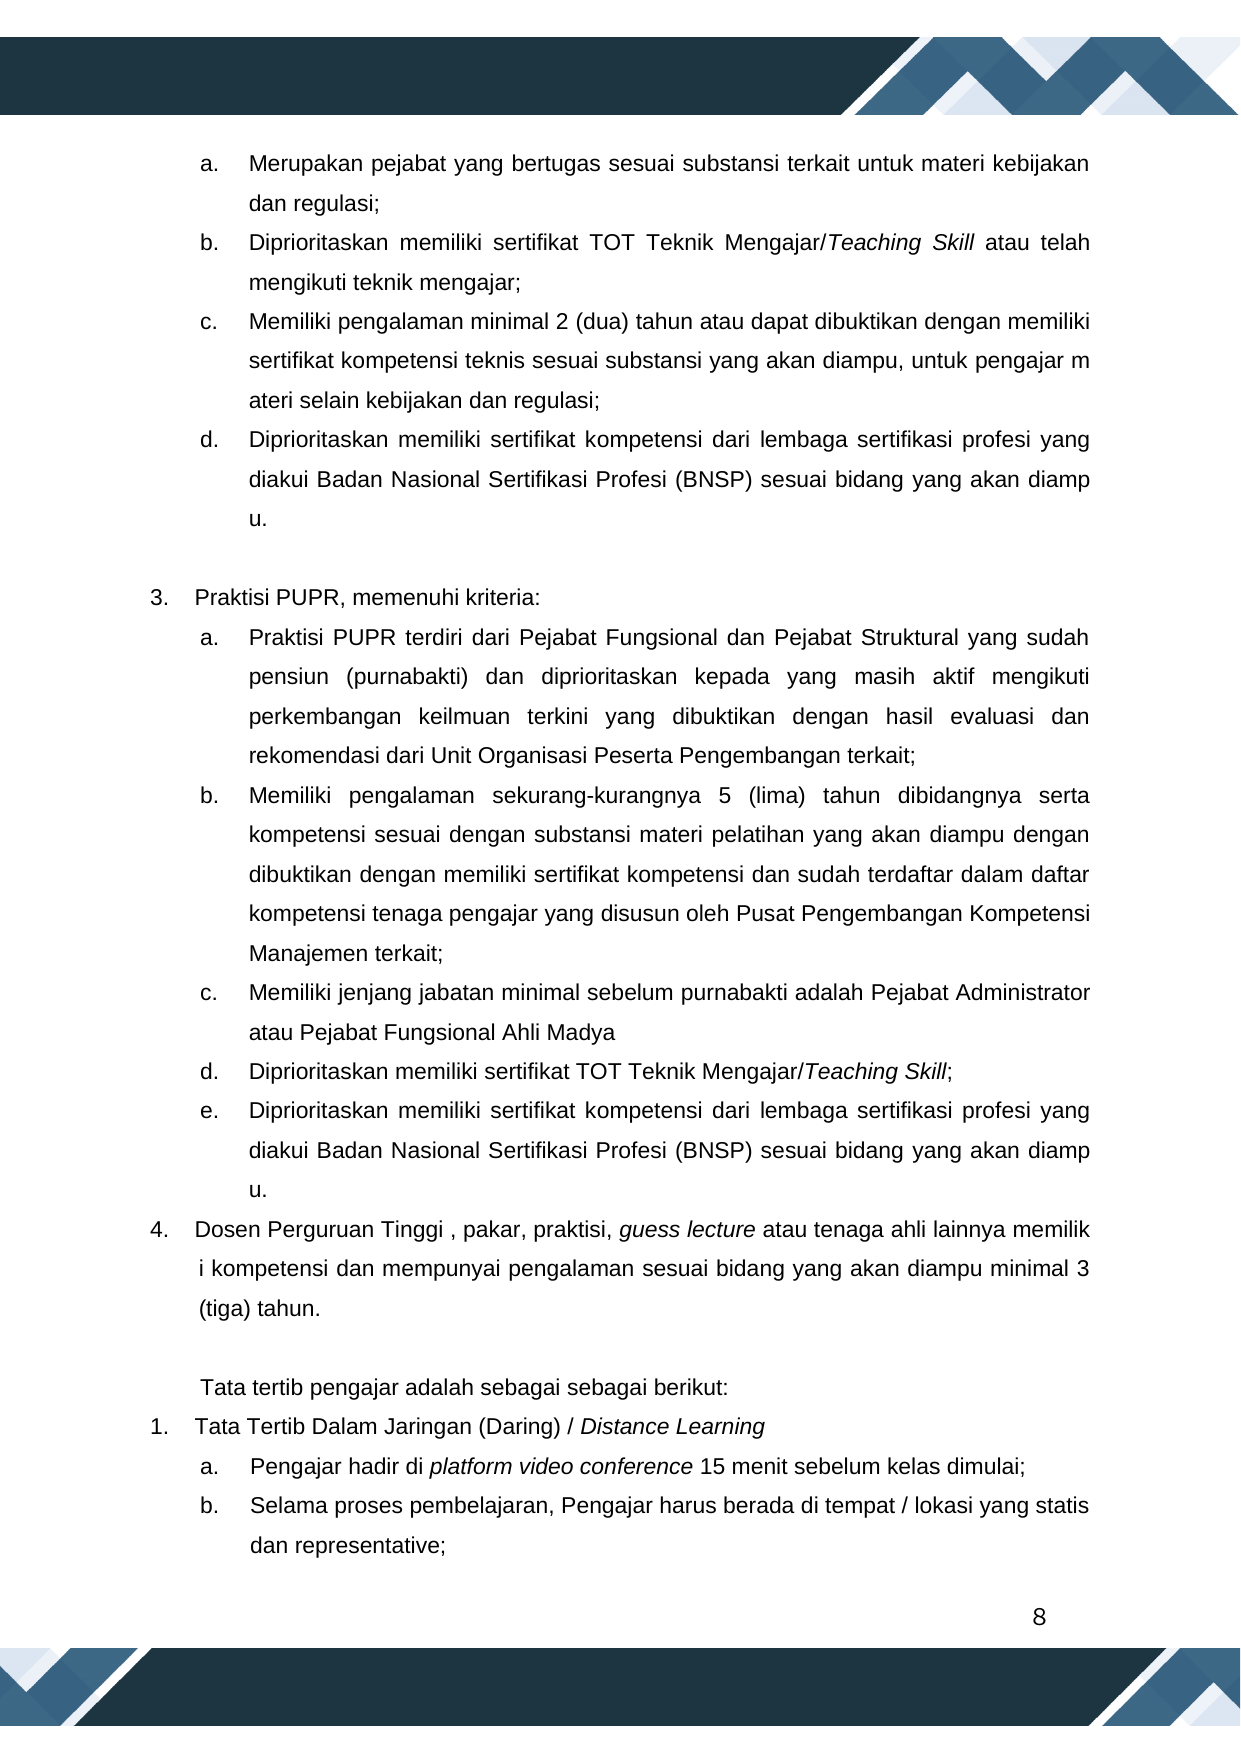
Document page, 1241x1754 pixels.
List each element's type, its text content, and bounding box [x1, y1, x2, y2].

list Diprioritaskan memiliki sertifikat TOT Teknik Mengajar/Teaching Skill; [200, 1058, 1090, 1084]
text Tata tertib pengajar adalah sebagai sebagai berikut: [152, 1374, 1090, 1400]
list Pengajar hadir di platform video conference 15 menit sebelum kelas dimulai; [200, 1453, 1090, 1479]
list Praktisi PUPR, memenuhi kriteria: [150, 584, 1090, 611]
list Diprioritaskan memiliki sertifikat TOT Teknik Mengajar/Teaching Skill atau telah mengikuti teknik mengajar; [200, 229, 1090, 295]
list Memiliki jenjang jabatan minimal sebelum purnabakti adalah Pejabat Administrator atau Pejabat Fungsional Ahli Madya [200, 979, 1090, 1045]
list Memiliki pengalaman sekurang-kurangnya 5 (lima) tahun dibidangnya serta kompetensi sesuai dengan substansi materi pelatihan yang akan diampu dengan dibuktikan dengan memiliki sertifikat kompetensi dan sudah terdaftar dalam daftar kompetensi tenaga pengajar yang disusun oleh Pusat Pengembangan Kompetensi Manajemen terkait; [200, 782, 1090, 966]
list Dosen Perguruan Tinggi , pakar, praktisi, guess lecture atau tenaga ahli lainnya memiliki kompetensi dan mempunyai pengalaman sesuai bidang yang akan diampu minimal 3 (tiga) tahun. [150, 1216, 1090, 1321]
picture [0, 37, 1241, 115]
picture [0, 1648, 1241, 1726]
list Tata Tertib Dalam Jaringan (Daring) / Distance Learning [150, 1413, 1090, 1440]
list Memiliki pengalaman minimal 2 (dua) tahun atau dapat dibuktikan dengan memiliki sertifikat kompetensi teknis sesuai substansi yang akan diampu, untuk pengajar materi selain kebijakan dan regulasi; [200, 308, 1090, 413]
list Selama proses pembelajaran, Pengajar harus berada di tempat / lokasi yang statis dan representative; [200, 1492, 1090, 1558]
list Praktisi PUPR terdiri dari Pejabat Fungsional dan Pejabat Struktural yang sudah pensiun (purnabakti) dan diprioritaskan kepada yang masih aktif mengikuti perkembangan keilmuan terkini yang dibuktikan dengan hasil evaluasi dan rekomendasi dari Unit Organisasi Peserta Pengembangan terkait; [200, 624, 1090, 768]
list Merupakan pejabat yang bertugas sesuai substansi terkait untuk materi kebijakan dan regulasi; [200, 150, 1090, 216]
